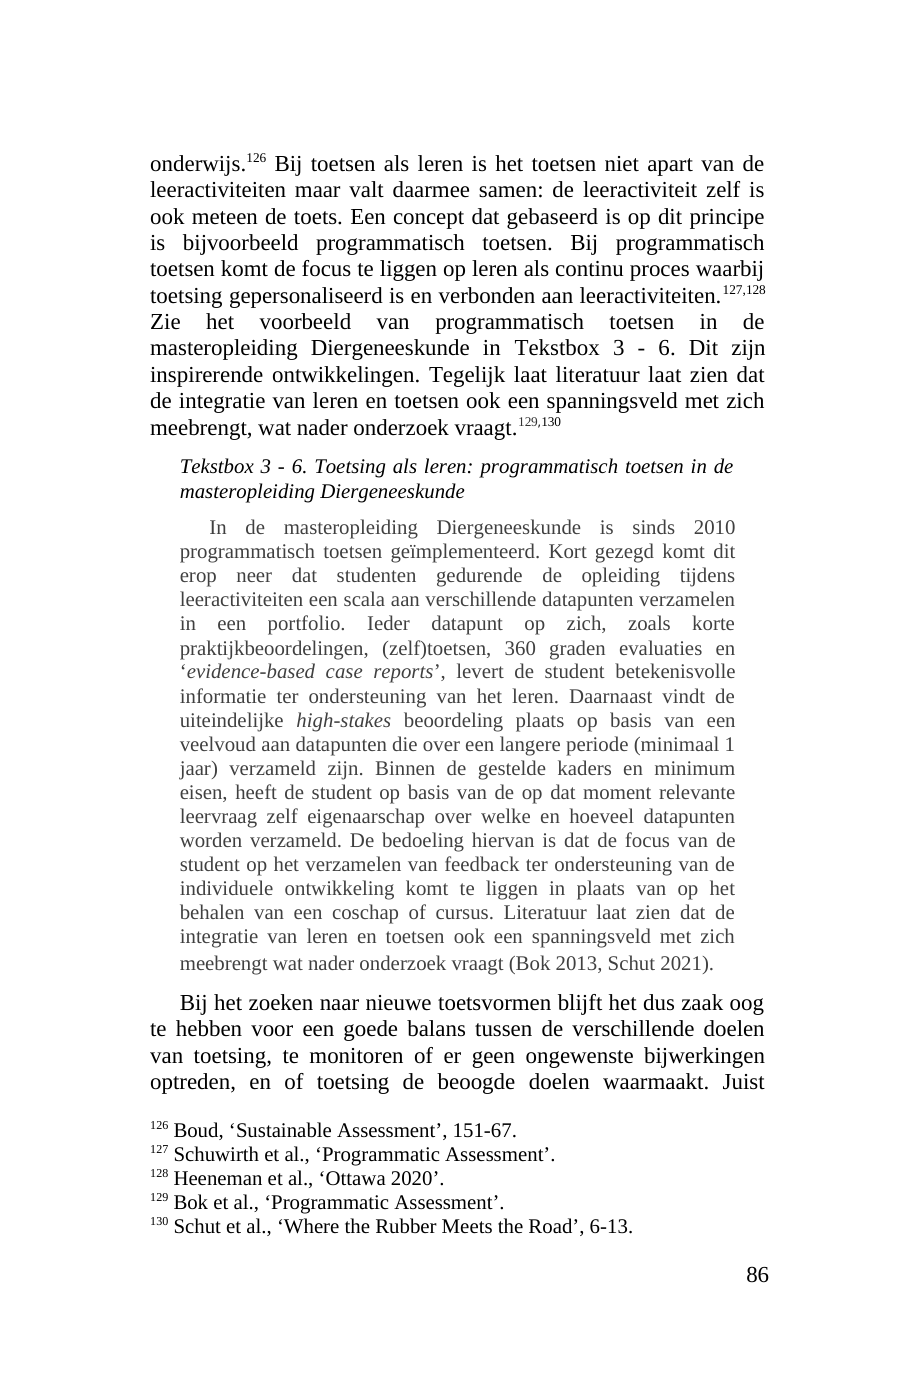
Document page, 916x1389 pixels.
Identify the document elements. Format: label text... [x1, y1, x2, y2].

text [150, 989, 766, 1094]
text Tekstbox 3 - 6. Toetsing als leren: programmatisch toetsen in de masteropleiding Diergeneeskunde [179, 454, 736, 503]
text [150, 150, 766, 442]
text In de masteropleiding Diergeneeskunde is sinds 2010 programmatisch toetsen geïmplementeerd. Kort gezegd komt dit erop neer dat studenten gedurende de opleiding tijdens leeractiviteiten een scala aan verschillende datapunten verzamelen in een portfolio. Ieder datapunt op zich, zoals korte praktijkbeoordelingen, (zelf)toetsen, 360 graden evaluaties en ‘evidence-based case reports’, levert de student betekenisvolle informatie ter ondersteuning van het leren. Daarnaast vindt de uiteindelijke high-stakes beoordeling plaats op basis van een veelvoud aan datapunten die over een langere periode (minimaal 1 jaar) verzameld zijn. Binnen de gestelde kaders en minimum eisen, heeft de student op basis van de op dat moment relevante leervraag zelf eigenaarschap over welke en hoeveel datapunten worden verzameld. De bedoeling hiervan is dat de focus van de student op het verzamelen van feedback ter ondersteuning van de individuele ontwikkeling komt te liggen in plaats van op het behalen van een coschap of cursus. Literatuur laat zien dat de integratie van leren en toetsen ook een spanningsveld met zich meebrengt wat nader onderzoek vraagt (Bok 2013, Schut 2021). [179, 515, 736, 977]
